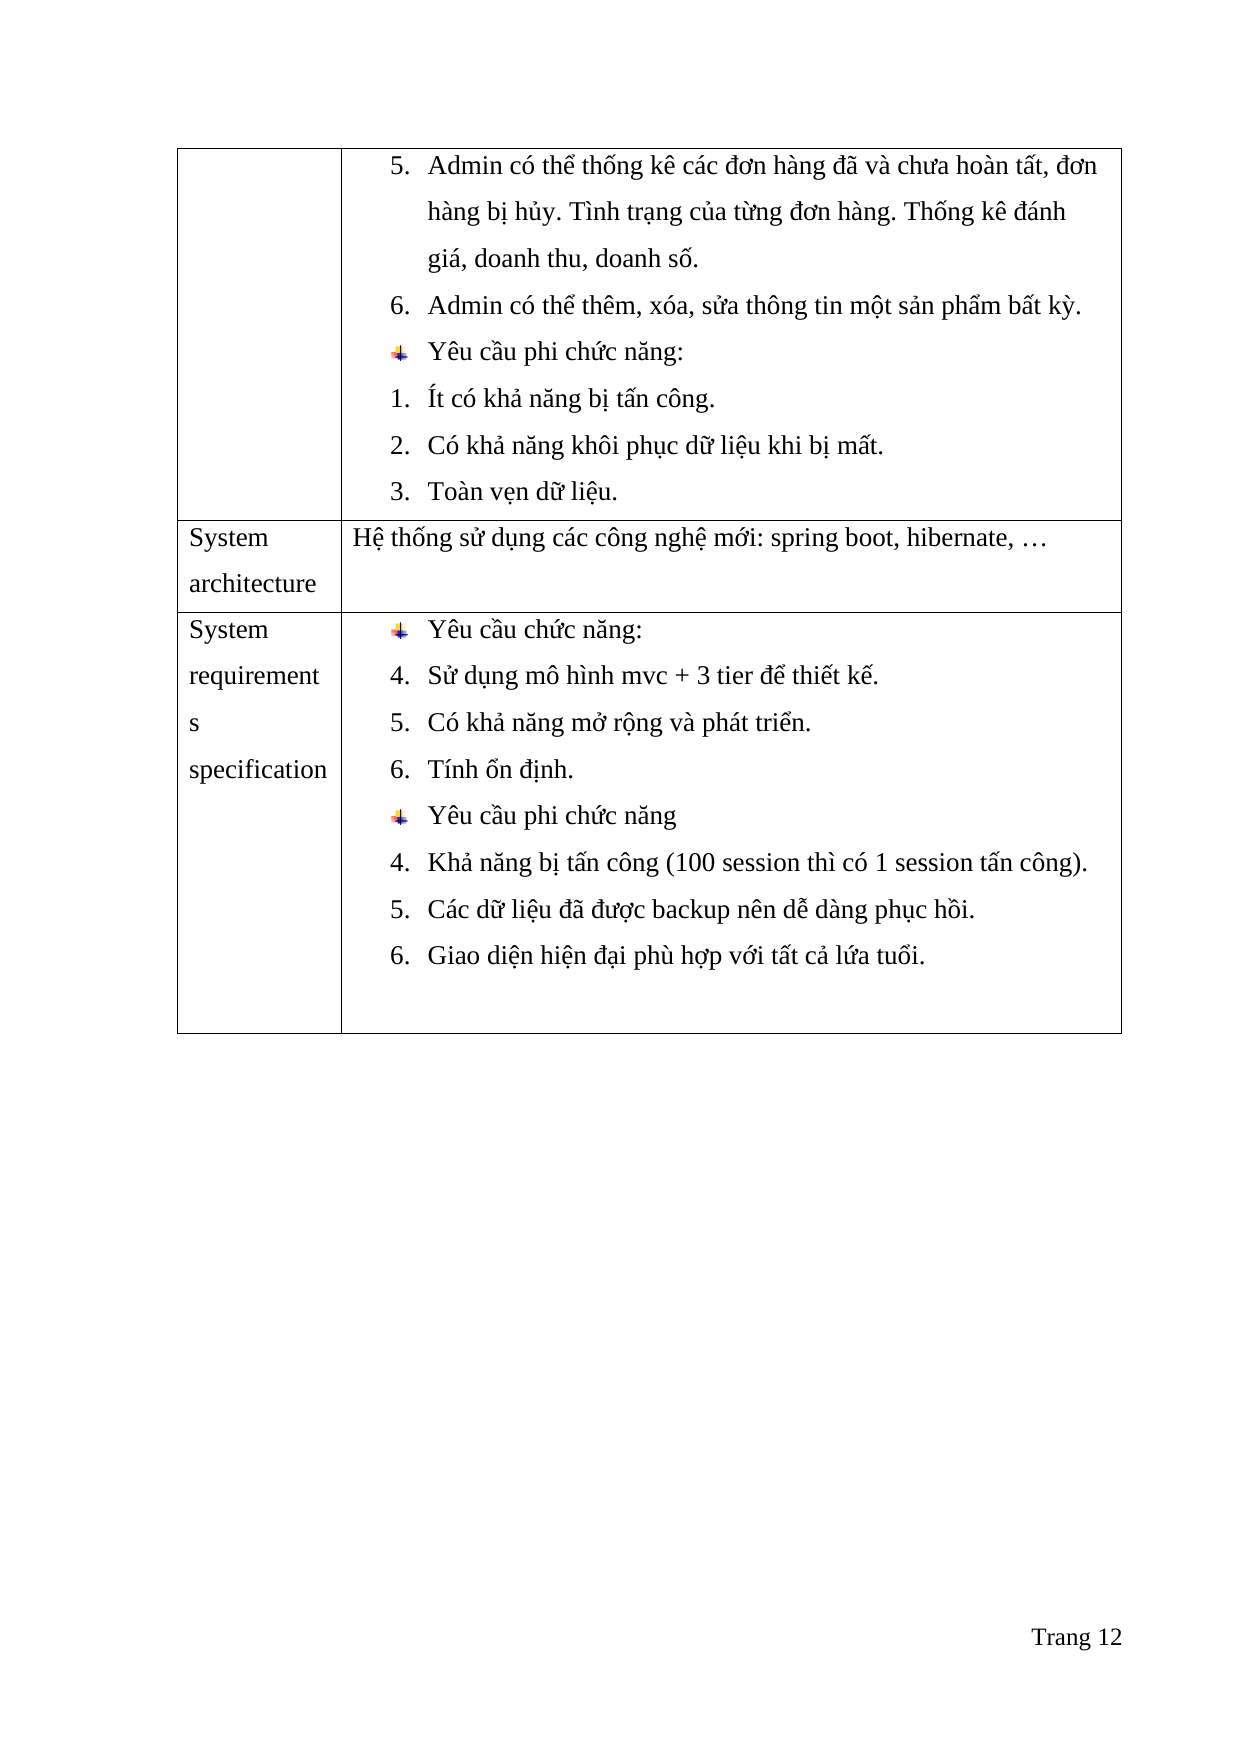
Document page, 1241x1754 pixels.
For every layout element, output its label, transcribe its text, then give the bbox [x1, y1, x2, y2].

table_cell Hệ thống sử dụng các công nghệ mới: spring boot, hibernate, … [342, 521, 1121, 612]
picture [391, 621, 408, 639]
picture [391, 808, 408, 825]
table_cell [178, 149, 341, 520]
table_cell System requirements specification [178, 613, 341, 1033]
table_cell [342, 149, 1121, 520]
table_cell System architecture [178, 521, 341, 612]
picture [391, 344, 408, 361]
table_cell Yêu cầu chức năng: Sử dụng mô hình mvc + 3 tier để thiết kế. Có khả năng mở rộng và phát triển. Tính ổn định. Yêu cầu phi chức năng Khả năng bị tấn công (100 session thì có 1 session tấn công). Các dữ liệu đã được backup nên dễ dàng phục hồi. Giao diện hiện đại phù hợp với tất cả lứa tuổi. [342, 613, 1121, 1033]
